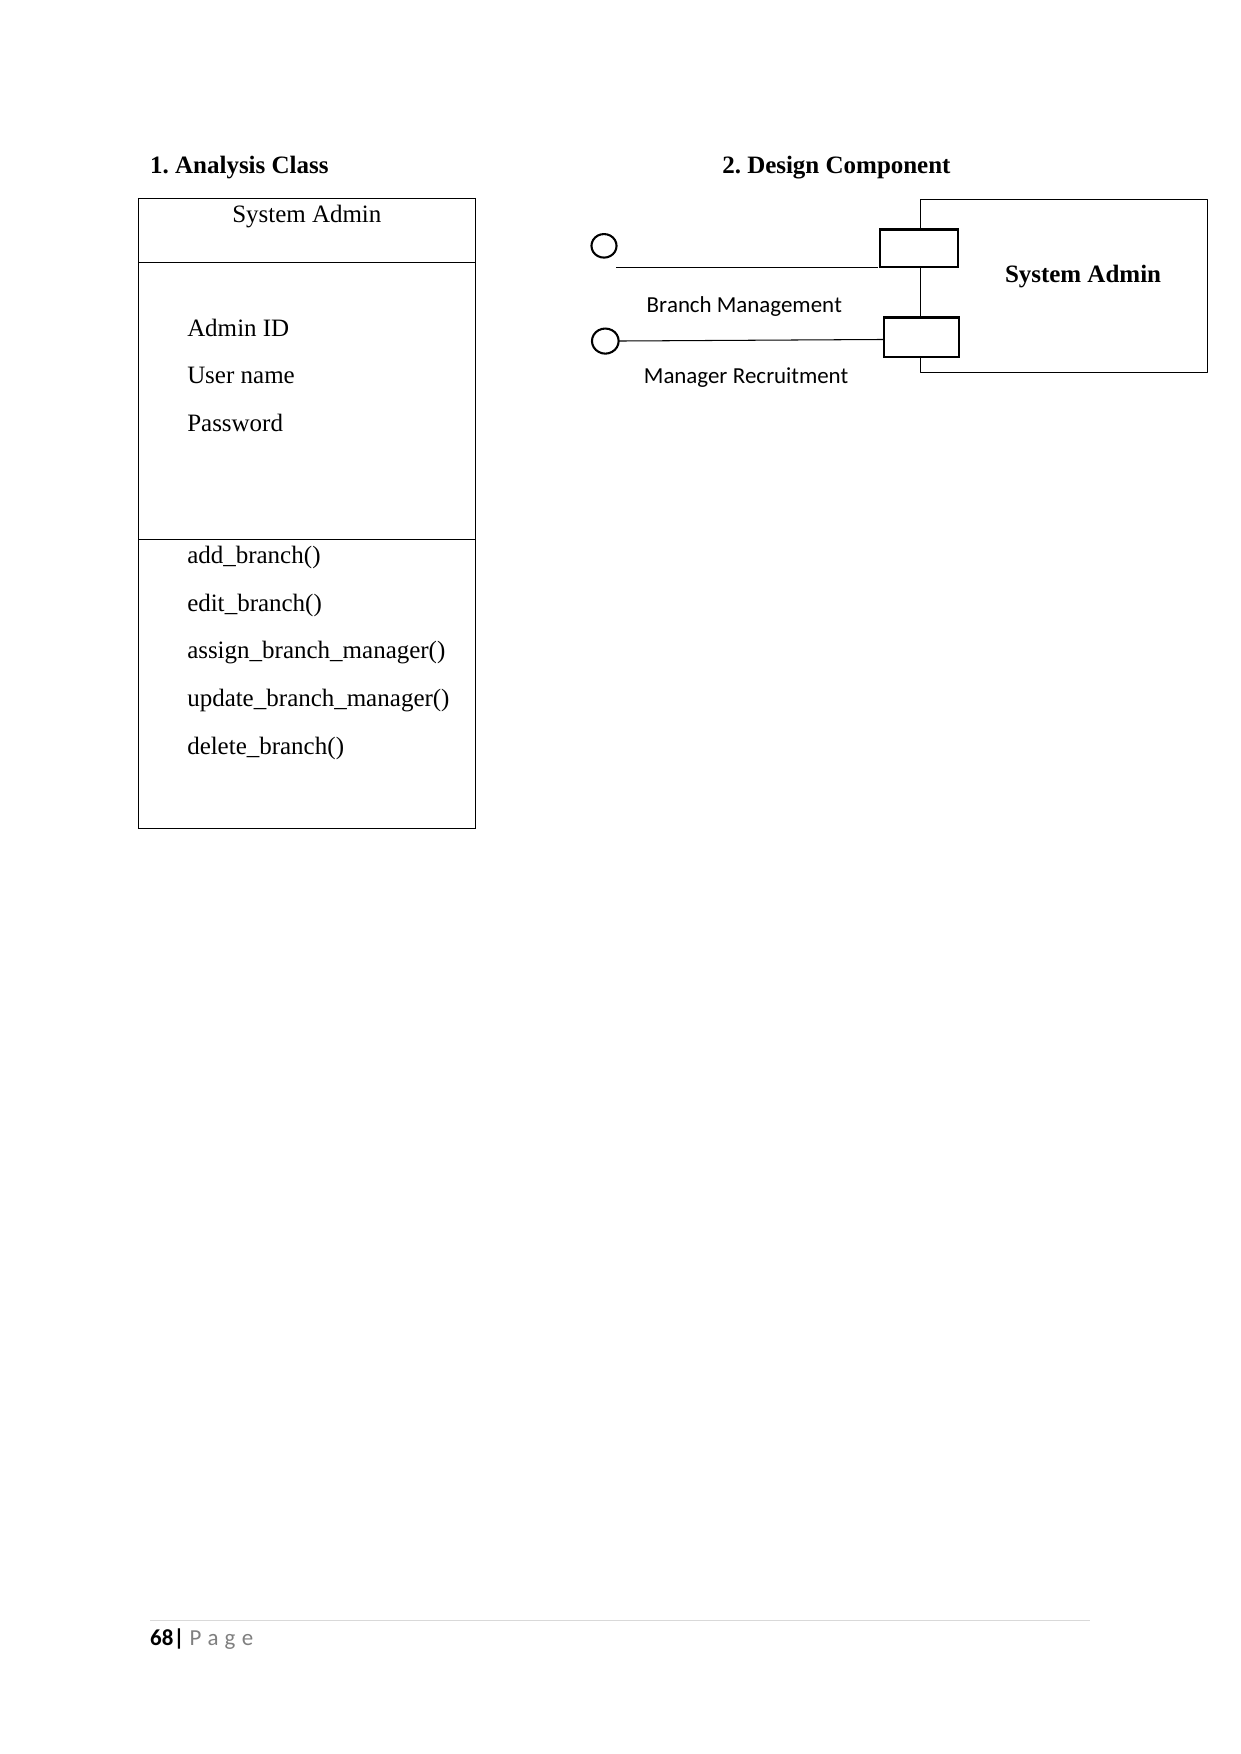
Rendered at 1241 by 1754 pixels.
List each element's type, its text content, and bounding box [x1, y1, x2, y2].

table_header System Admin [139, 199, 475, 262]
text 1. Analysis Class 2. Design Component [150, 150, 1090, 179]
table_cell add_branch() edit_branch() assign_branch_manager() update_branch_manager() delete_branch() [139, 540, 475, 828]
table_cell Admin ID User name Password [139, 263, 475, 539]
